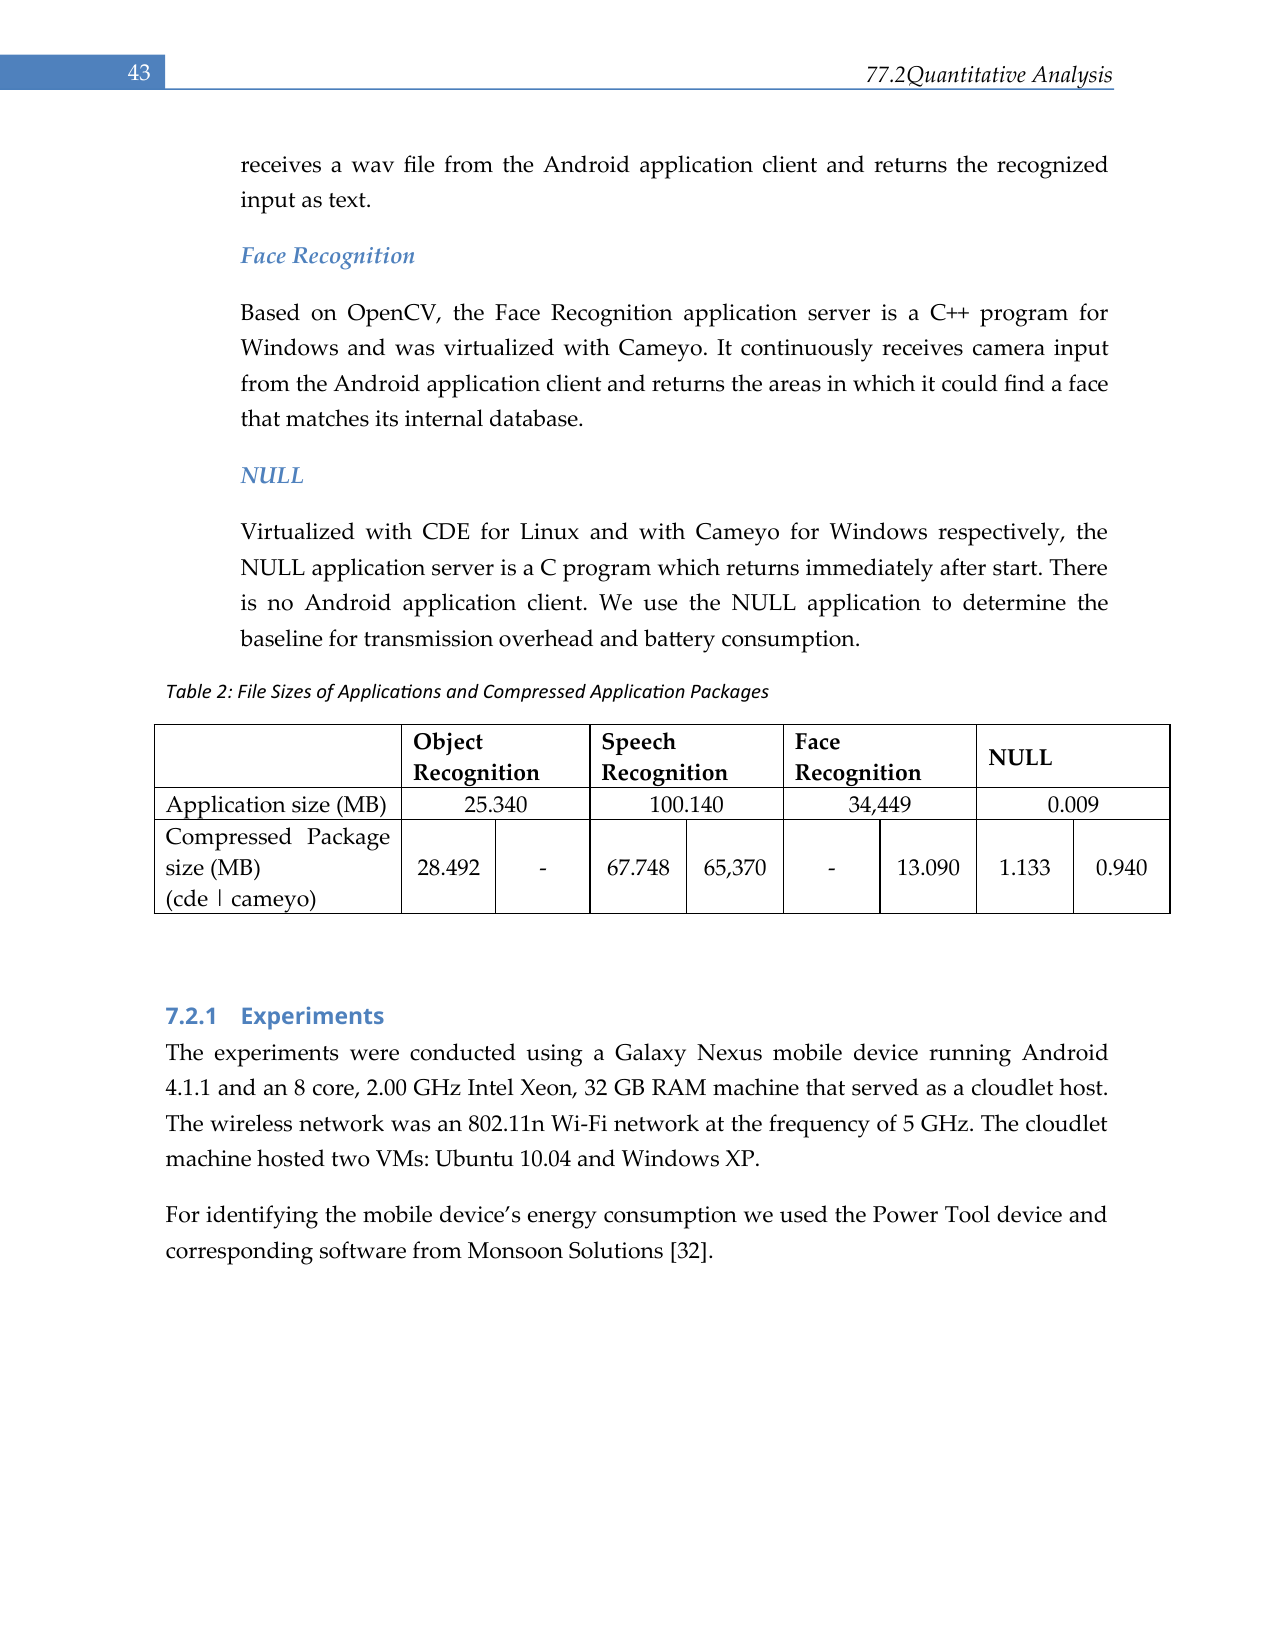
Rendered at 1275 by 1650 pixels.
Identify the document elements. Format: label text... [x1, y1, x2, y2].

text The experiments were conducted using a Galaxy Nexus mobile device running Android 4.1.1 and an 8 core, 2.00 GHz Intel Xeon, 32 GB RAM machine that served as a cloudlet host. The wireless network was an 802.11n Wi-Fi network at the frequency of 5 GHz. The cloudlet machine hosted two VMs: Ubuntu 10.04 and Windows XP. [165, 1036, 1109, 1173]
table_header NULL [977, 725, 1169, 787]
table_cell 0.940 [1074, 820, 1169, 913]
table_cell - [784, 820, 879, 913]
table_header Object Recognition [402, 725, 589, 787]
text Based on OpenCV, the Face Recognition application server is a C++ program for Windows and was virtualized with Cameyo. It continuously receives camera input from the Android application client and returns the areas in which it could find a face that matches its internal database. [240, 296, 1109, 433]
table_cell 100.140 [591, 788, 783, 819]
table_cell 34,449 [784, 788, 976, 819]
table_cell 1.133 [977, 820, 1073, 913]
table_cell 65,370 [687, 820, 783, 913]
table_cell 0.009 [977, 788, 1169, 819]
table_cell - [496, 820, 589, 913]
table_cell 28.492 [402, 820, 495, 913]
table_header Speech Recognition [591, 725, 783, 787]
text Table 2: File Sizes of Applications and Compressed Application Packages [165, 678, 1109, 703]
table_cell Application size (MB) [155, 788, 401, 819]
table_cell Compressed Package size (MB) (cde | cameyo) [155, 820, 401, 913]
text For identifying the mobile device’s energy consumption we used the Power Tool device and corresponding software from Monsoon Solutions . [165, 1198, 1109, 1265]
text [240, 148, 1109, 214]
text Virtualized with CDE for Linux and with Cameyo for Windows respectively, the NULL application server is a C program which returns immediately after start. There is no Android application client. We use the NULL application to determine the baseline for transmission overhead and battery consumption. [240, 515, 1109, 653]
table_header [155, 725, 401, 787]
table_header Face Recognition [784, 725, 976, 787]
text Face Recognition [240, 239, 1109, 271]
text NULL [240, 459, 1109, 490]
table_cell 25.340 [402, 788, 589, 819]
subtitle Experiments [165, 1000, 1109, 1031]
table_cell 67.748 [591, 820, 686, 913]
table_cell 13.090 [881, 820, 976, 913]
